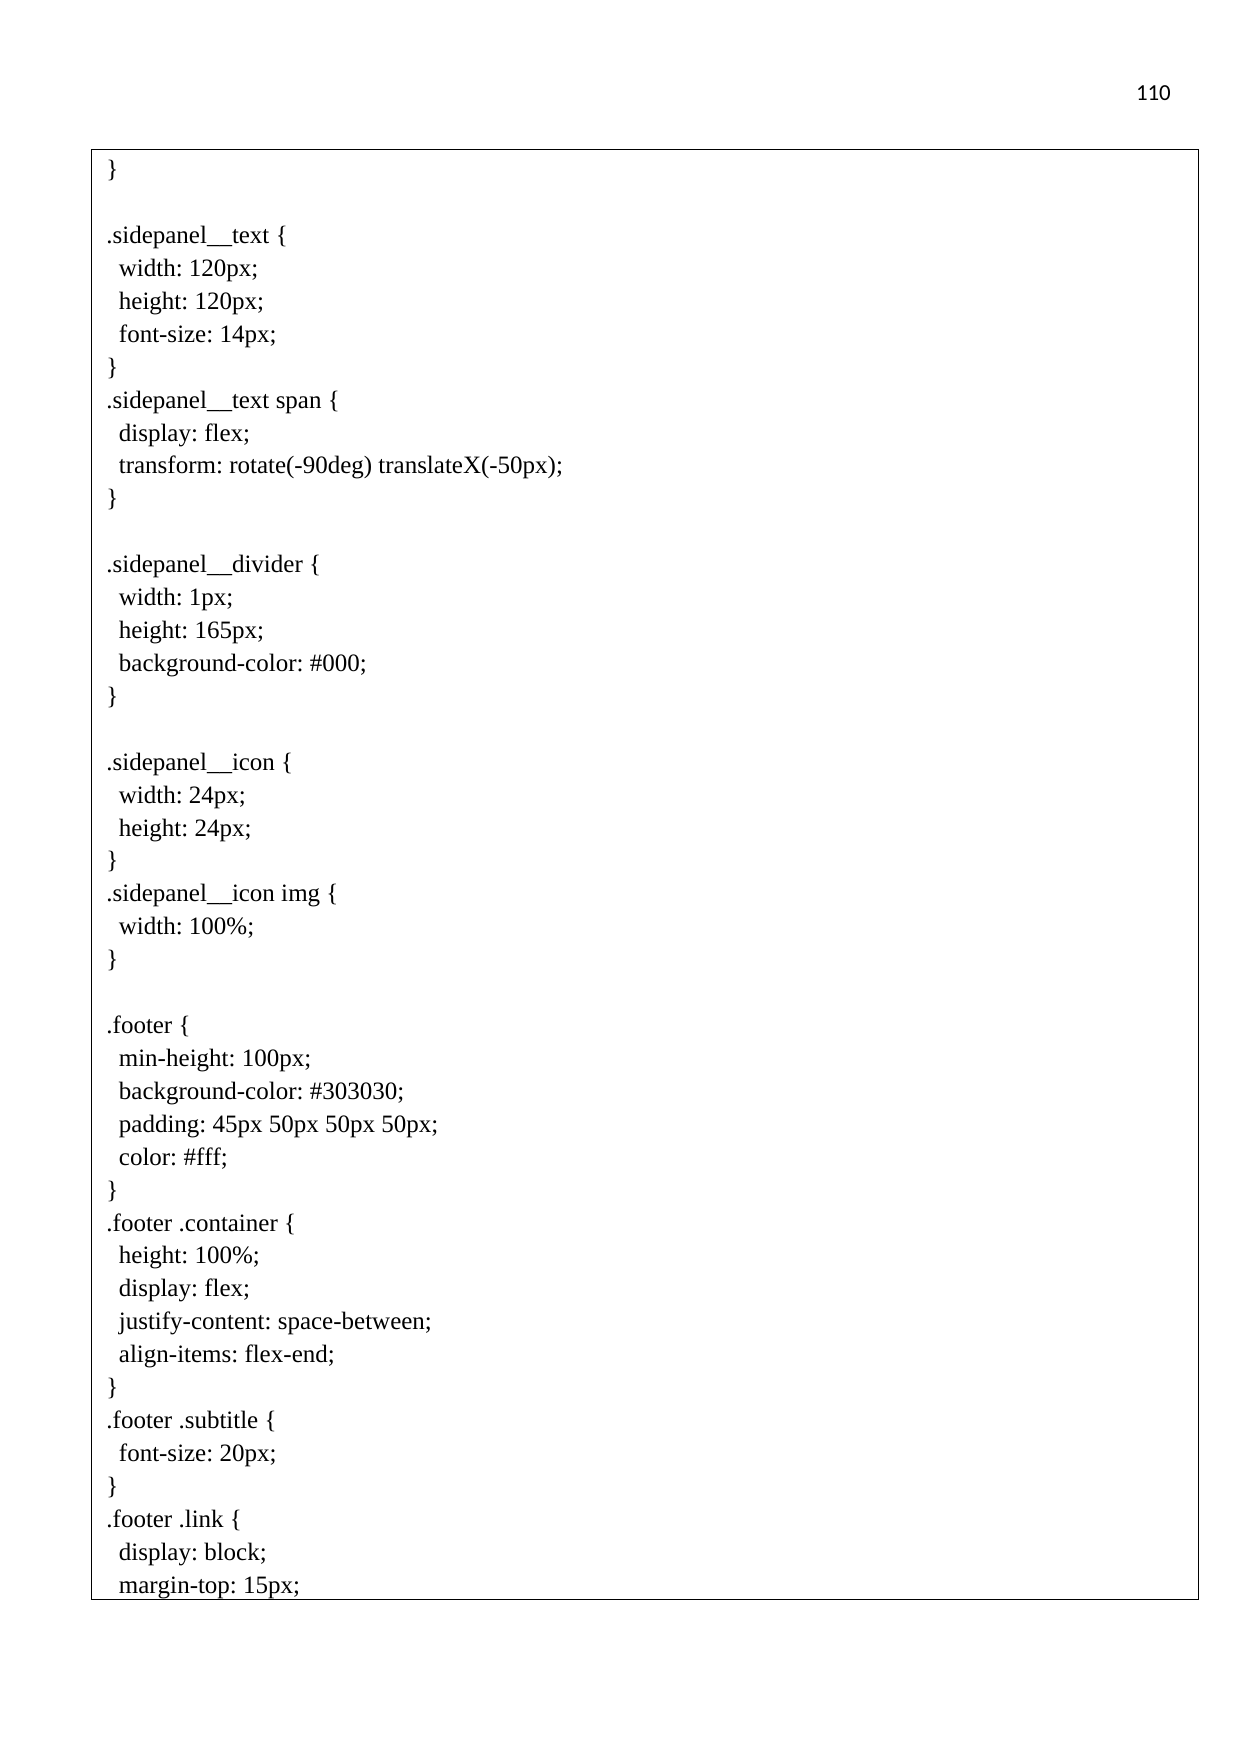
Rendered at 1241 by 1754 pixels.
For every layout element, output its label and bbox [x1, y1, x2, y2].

table_header [92, 150, 1198, 1598]
